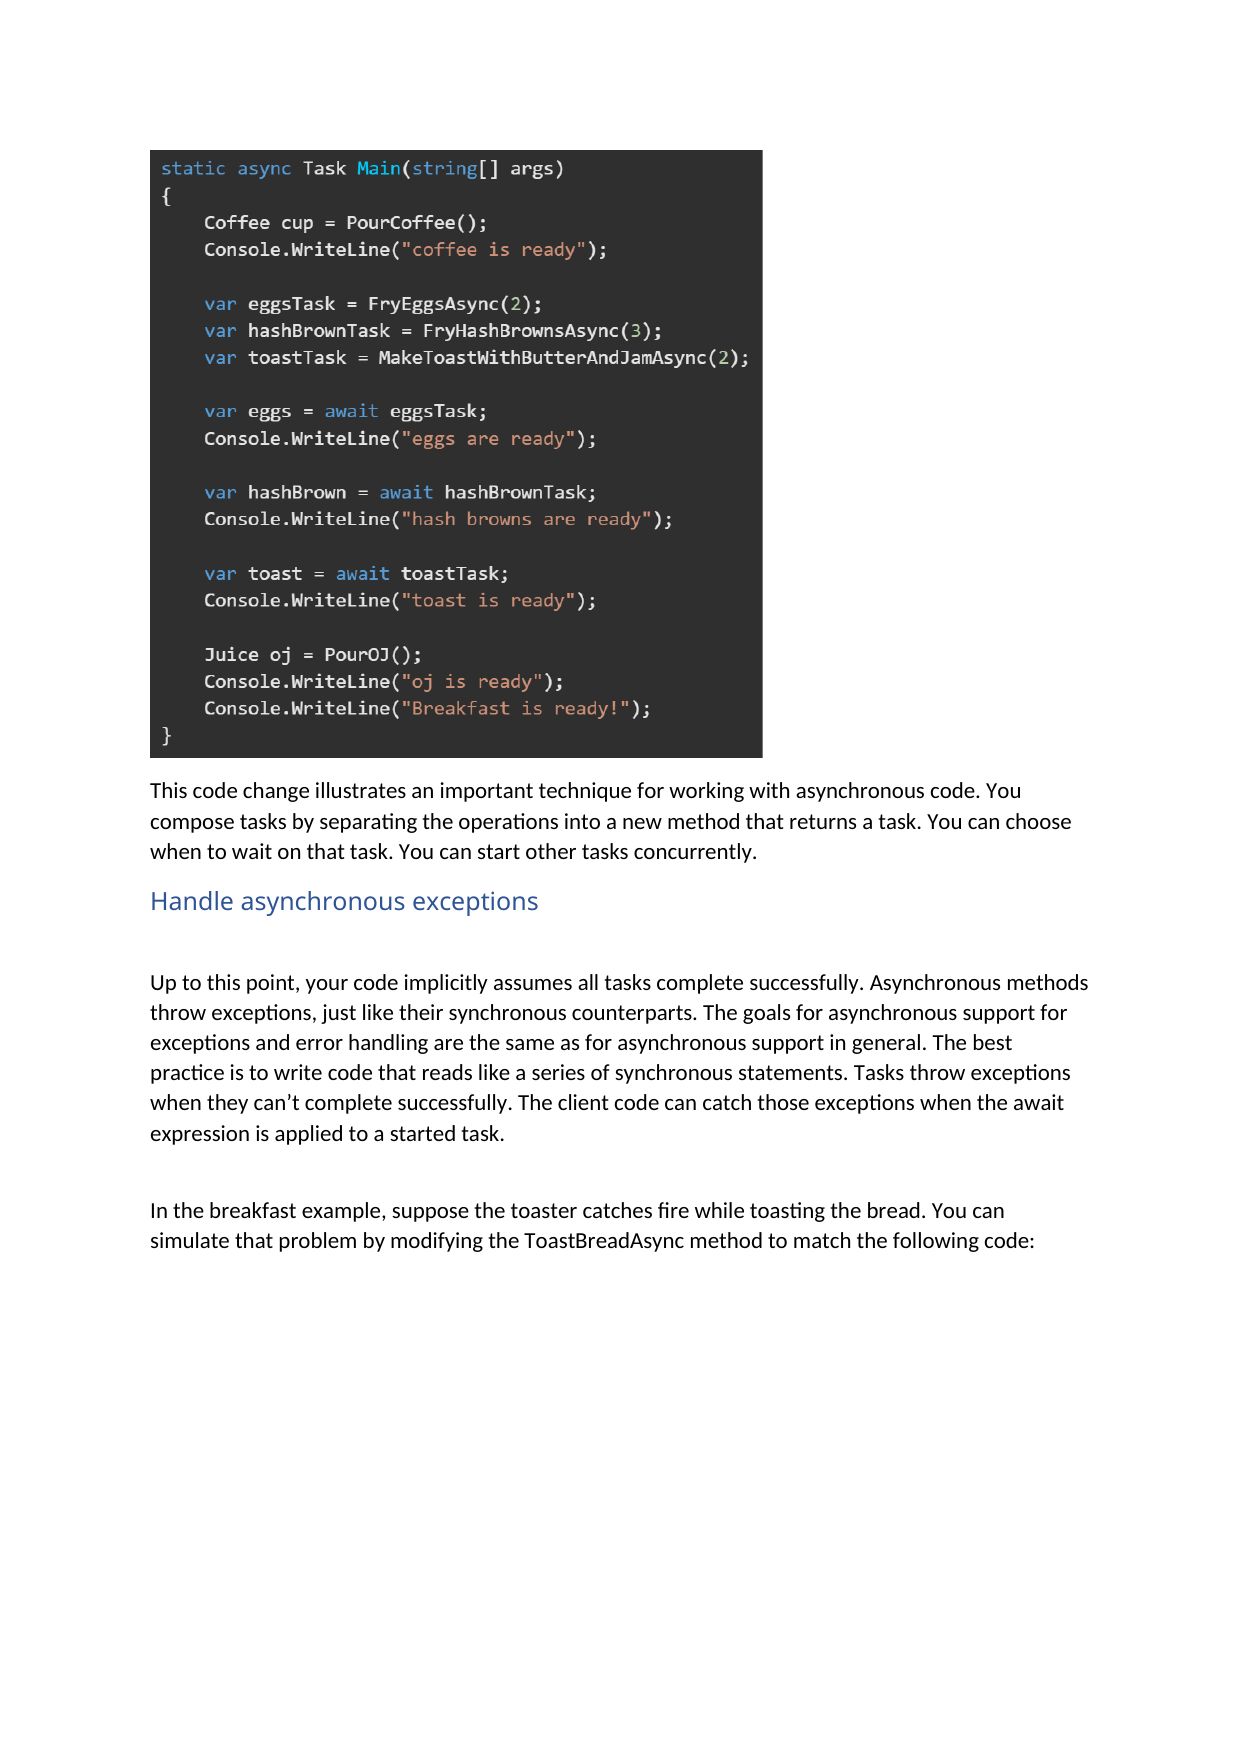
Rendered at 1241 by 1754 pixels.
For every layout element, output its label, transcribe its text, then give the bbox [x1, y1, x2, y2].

text This code change illustrates an important technique for working with asynchronous code. You compose tasks by separating the operations into a new method that returns a task. You can choose when to wait on that task. You can start other tasks concurrently. [150, 777, 1090, 865]
text In the breakfast example, suppose the toaster catches fire while toasting the bread. You can simulate that problem by modifying the ToastBreadAsync method to match the following code: [150, 1196, 1090, 1254]
text Up to this point, your code implicitly assumes all tasks complete successfully. Asynchronous methods throw exceptions, just like their synchronous counterparts. The goals for asynchronous support for exceptions and error handling are the same as for asynchronous support in general. The best practice is to write code that reads like a series of synchronous statements. Tasks throw exceptions when they can’t complete successfully. The client code can catch those exceptions when the await expression is applied to a started task. [150, 968, 1090, 1177]
subtitle Handle asynchronous exceptions [150, 884, 1090, 918]
picture [150, 150, 763, 758]
